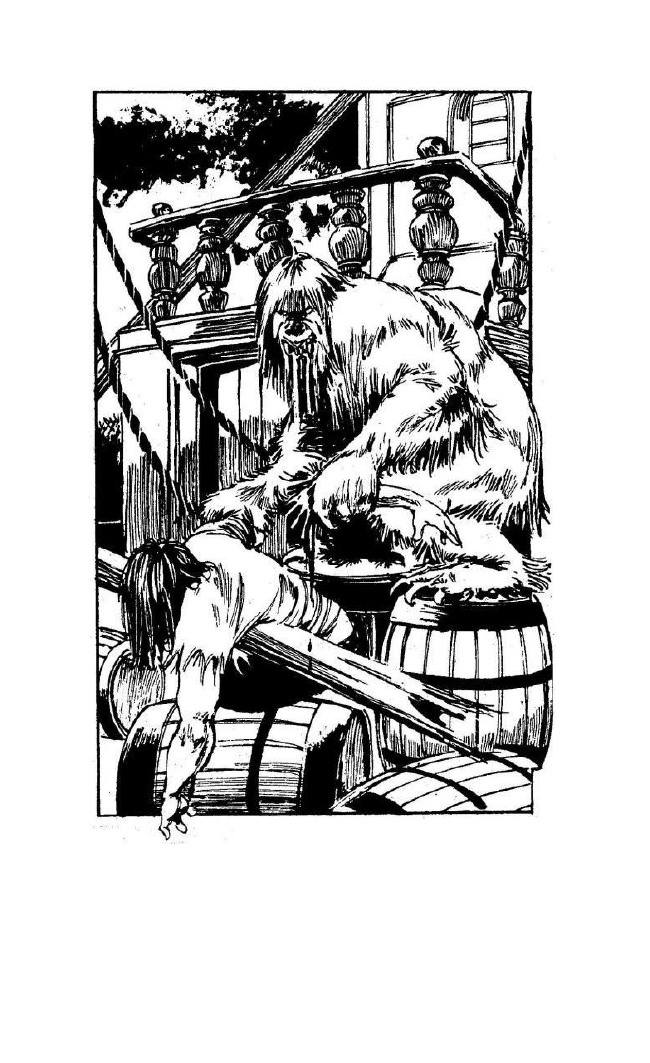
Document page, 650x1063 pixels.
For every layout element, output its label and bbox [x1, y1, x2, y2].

picture [88, 87, 557, 845]
